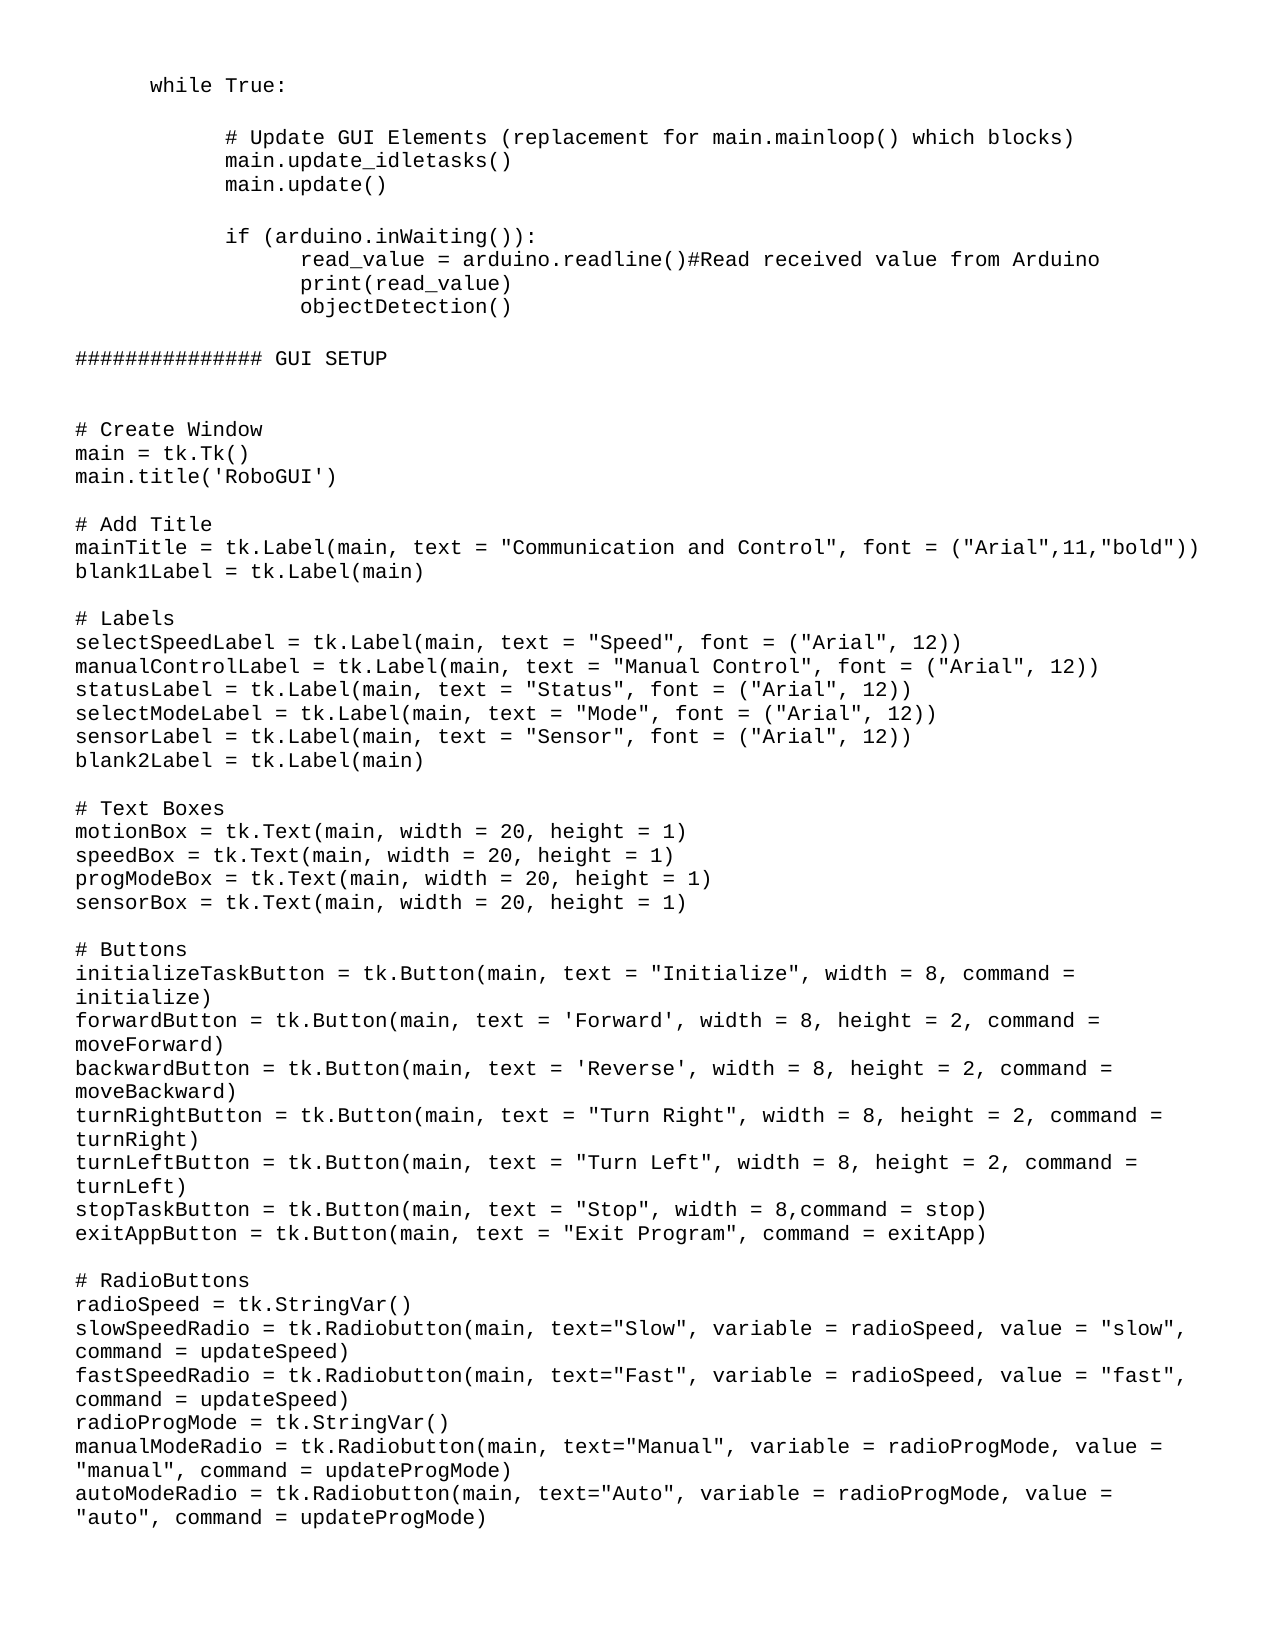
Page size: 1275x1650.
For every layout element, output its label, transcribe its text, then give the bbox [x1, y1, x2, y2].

text # Buttons [75, 939, 1200, 963]
text read_value = arduino.readline()#Read received value from Arduino [75, 249, 1200, 273]
text forwardButton = tk.Button(main, text = 'Forward', width = 8, height = 2, command = moveForward) [75, 1010, 1200, 1058]
text # Update GUI Elements (replacement for main.mainloop() which blocks) [75, 127, 1200, 150]
text motionBox = tk.Text(main, width = 20, height = 1) [75, 821, 1200, 845]
text ############### GUI SETUP [75, 348, 1200, 372]
text main.title('RoboGUI') [75, 466, 1200, 490]
text main.update() [75, 174, 1200, 198]
text # Labels [75, 608, 1200, 632]
text exitAppButton = tk.Button(main, text = "Exit Program", command = exitApp) [75, 1223, 1200, 1247]
text radioProgMode = tk.StringVar() [75, 1412, 1200, 1436]
text selectSpeedLabel = tk.Label(main, text = "Speed", font = ("Arial", 12)) [75, 632, 1200, 656]
text fastSpeedRadio = tk.Radiobutton(main, text="Fast", variable = radioSpeed, value = "fast", command = updateSpeed) [75, 1365, 1200, 1412]
text sensorBox = tk.Text(main, width = 20, height = 1) [75, 892, 1200, 916]
text sensorLabel = tk.Label(main, text = "Sensor", font = ("Arial", 12)) [75, 727, 1200, 750]
text blank2Label = tk.Label(main) [75, 750, 1200, 774]
text turnRightButton = tk.Button(main, text = "Turn Right", width = 8, height = 2, command = turnRight) [75, 1105, 1200, 1152]
text manualModeRadio = tk.Radiobutton(main, text="Manual", variable = radioProgMode, value = "manual", command = updateProgMode) [75, 1436, 1200, 1483]
text print(read_value) [75, 273, 1200, 297]
text # Add Title [75, 514, 1200, 537]
text slowSpeedRadio = tk.Radiobutton(main, text="Slow", variable = radioSpeed, value = "slow", command = updateSpeed) [75, 1318, 1200, 1365]
text autoModeRadio = tk.Radiobutton(main, text="Auto", variable = radioProgMode, value = "auto", command = updateProgMode) [75, 1483, 1200, 1531]
text # RadioButtons [75, 1270, 1200, 1294]
text main = tk.Tk() [75, 443, 1200, 466]
text blank1Label = tk.Label(main) [75, 561, 1200, 585]
text initializeTaskButton = tk.Button(main, text = "Initialize", width = 8, command = initialize) [75, 963, 1200, 1010]
text stopTaskButton = tk.Button(main, text = "Stop", width = 8,command = stop) [75, 1199, 1200, 1223]
text while True: [75, 75, 1200, 99]
text radioSpeed = tk.StringVar() [75, 1294, 1200, 1318]
text progModeBox = tk.Text(main, width = 20, height = 1) [75, 868, 1200, 892]
text selectModeLabel = tk.Label(main, text = "Mode", font = ("Arial", 12)) [75, 703, 1200, 727]
text turnLeftButton = tk.Button(main, text = "Turn Left", width = 8, height = 2, command = turnLeft) [75, 1152, 1200, 1199]
text statusLabel = tk.Label(main, text = "Status", font = ("Arial", 12)) [75, 679, 1200, 703]
text backwardButton = tk.Button(main, text = 'Reverse', width = 8, height = 2, command = moveBackward) [75, 1058, 1200, 1105]
text main.update_idletasks() [75, 150, 1200, 174]
text # Text Boxes [75, 797, 1200, 821]
text manualControlLabel = tk.Label(main, text = "Manual Control", font = ("Arial", 12)) [75, 656, 1200, 679]
text objectDetection() [75, 297, 1200, 320]
text speedBox = tk.Text(main, width = 20, height = 1) [75, 845, 1200, 868]
text if (arduino.inWaiting()): [75, 226, 1200, 249]
text mainTitle = tk.Label(main, text = "Communication and Control", font = ("Arial",11,"bold")) [75, 537, 1200, 561]
text # Create Window [75, 419, 1200, 443]
